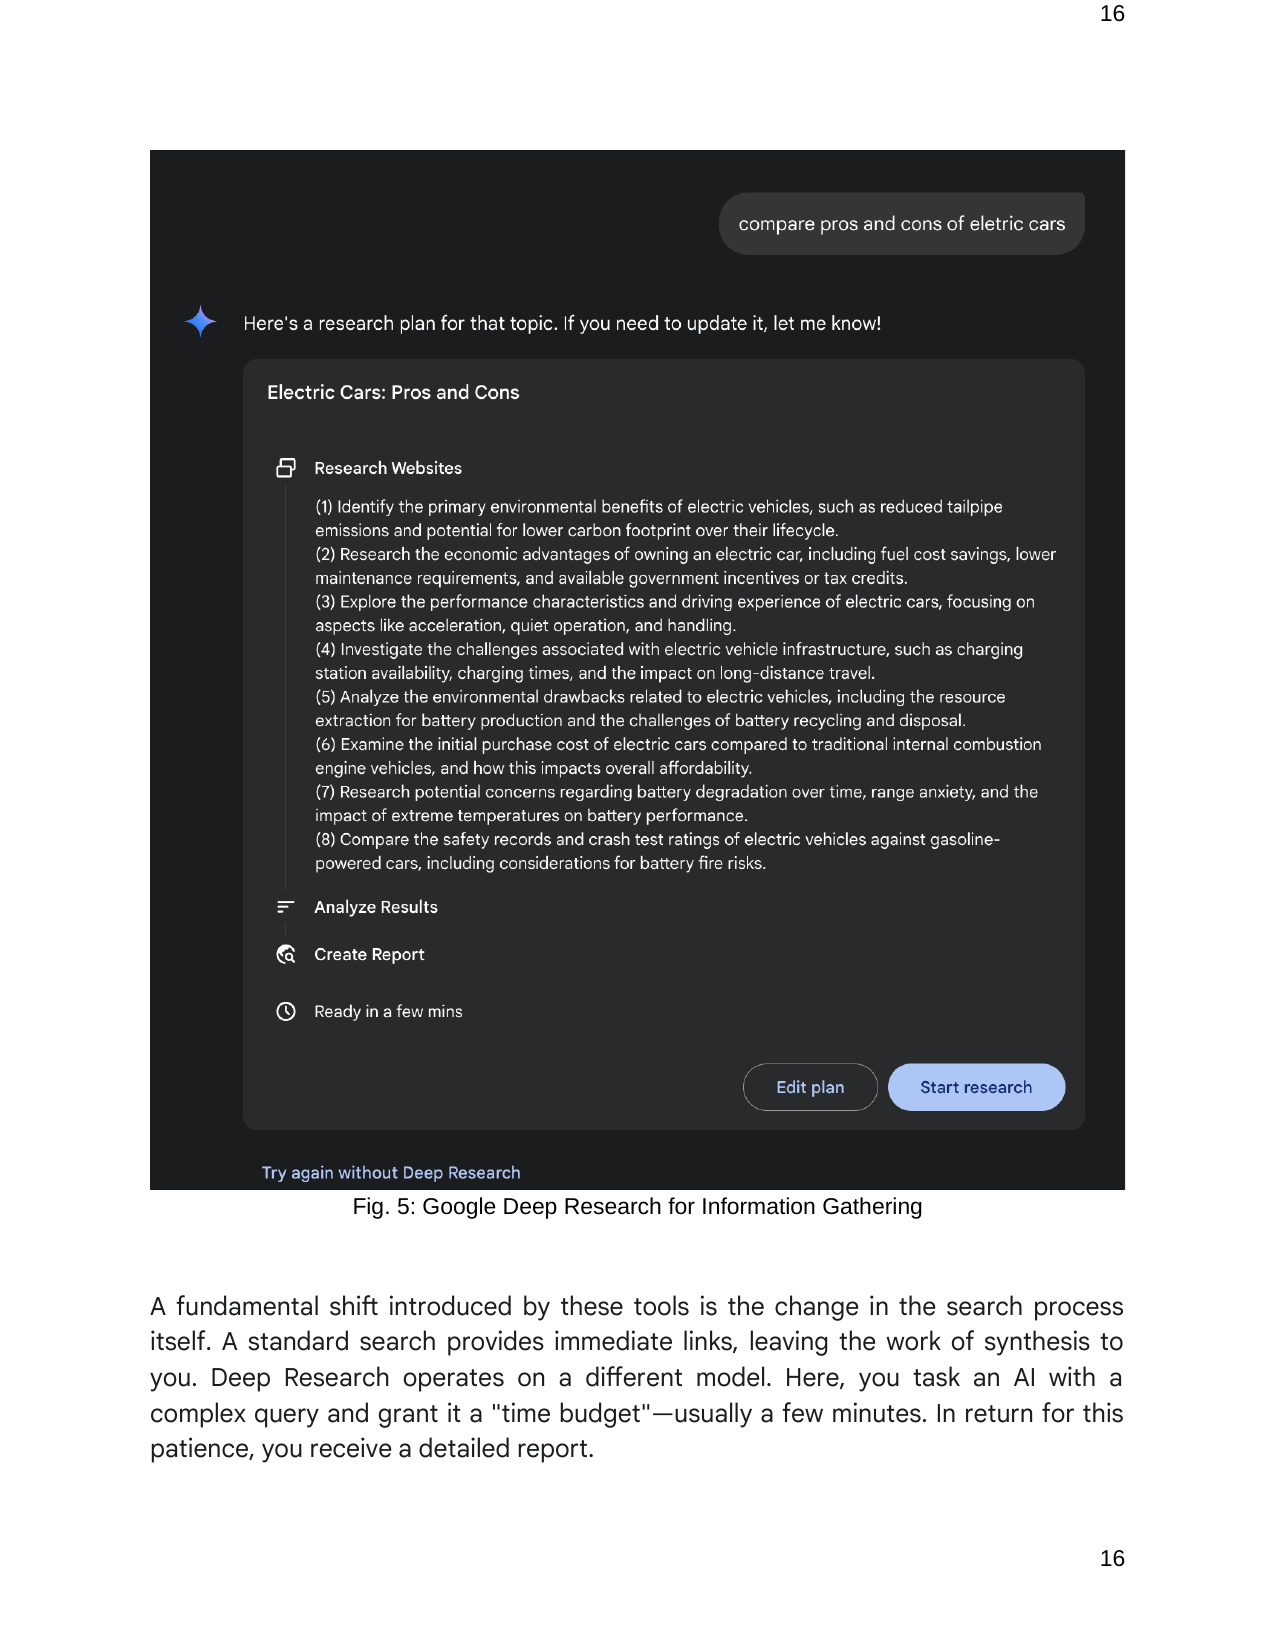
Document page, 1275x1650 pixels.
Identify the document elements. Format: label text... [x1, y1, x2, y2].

picture [150, 150, 1125, 1190]
text Fig. 5: Google Deep Research for Information Gathering [150, 1190, 1125, 1219]
text A fundamental shift introduced by these tools is the change in the search process itself. A standard search provides immediate links, leaving the work of synthesis to you. Deep Research operates on a different model. Here, you task an AI with a complex query and grant it a "time budget"—usually a few minutes. In return for this patience, you receive a detailed report. [150, 1291, 1125, 1465]
